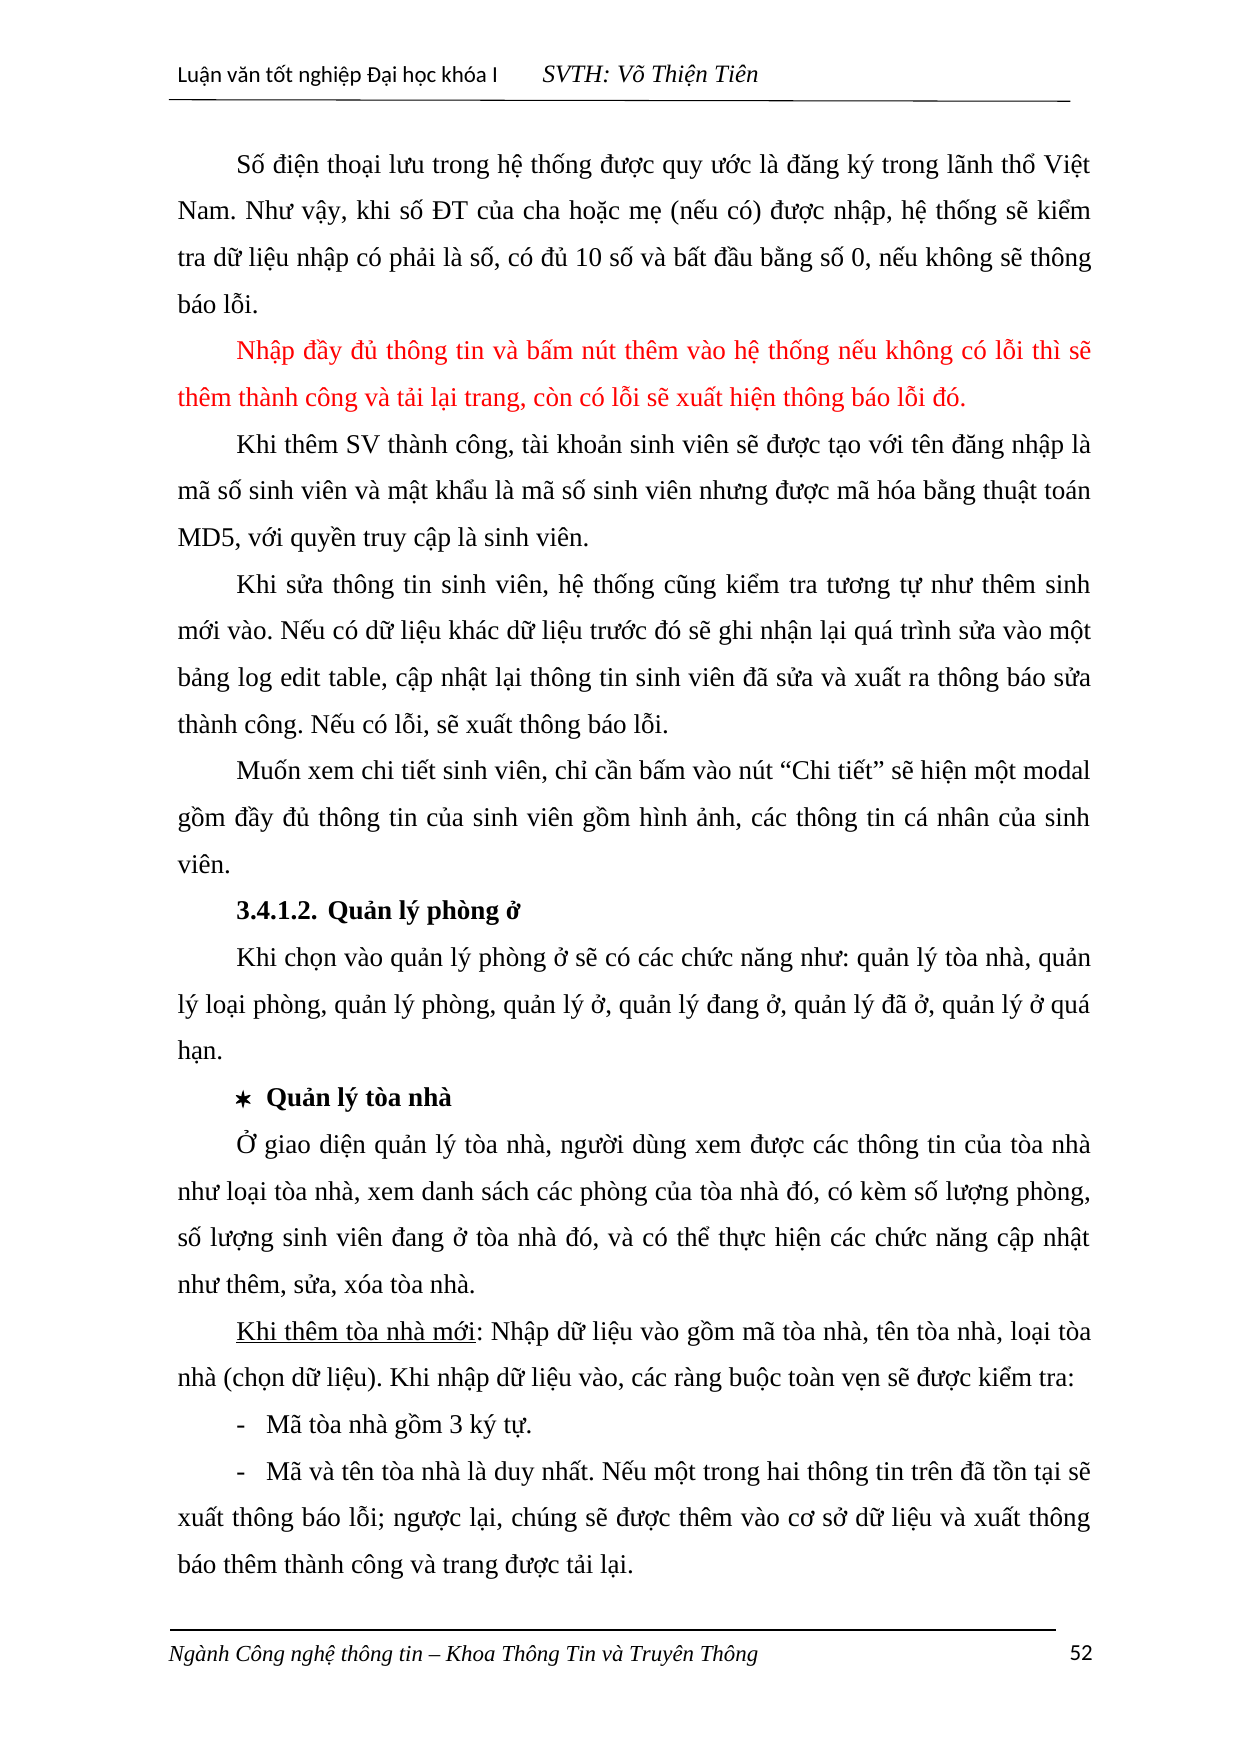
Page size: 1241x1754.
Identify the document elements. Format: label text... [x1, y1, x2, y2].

text Mã và tên tòa nhà là duy nhất. Nếu một trong hai thông tin trên đã tồn tại sẽ xuất thông báo lỗi; ngược lại, chúng sẽ được thêm vào cơ sở dữ liệu và xuất thông báo thêm thành công và trang được tải lại. [177, 1454, 1092, 1579]
list Quản lý tòa nhà [177, 1081, 1092, 1112]
text Khi chọn vào quản lý phòng ở sẽ có các chức năng như: quản lý tòa nhà, quản lý loại phòng, quản lý phòng, quản lý ở, quản lý đang ở, quản lý đã ở, quản lý ở quá hạn. [177, 941, 1092, 1066]
text Muốn xem chi tiết sinh viên, chỉ cần bấm vào nút “Chi tiết” sẽ hiện một modal gồm đầy đủ thông tin của sinh viên gồm hình ảnh, các thông tin cá nhân của sinh viên. [177, 754, 1092, 879]
text Khi thêm SV thành công, tài khoản sinh viên sẽ được tạo với tên đăng nhập là mã số sinh viên và mật khẩu là mã số sinh viên nhưng được mã hóa bằng thuật toán MD5, với quyền truy cập là sinh viên. [177, 428, 1092, 552]
text Nhập đầy đủ thông tin và bấm nút thêm vào hệ thống nếu không có lỗi thì sẽ thêm thành công và tải lại trang, còn có lỗi sẽ xuất hiện thông báo lỗi đó. [177, 334, 1092, 412]
text Ở giao diện quản lý tòa nhà, người dùng xem được các thông tin của tòa nhà như loại tòa nhà, xem danh sách các phòng của tòa nhà đó, có kèm số lượng phòng, số lượng sinh viên đang ở tòa nhà đó, và có thể thực hiện các chức năng cập nhật như thêm, sửa, xóa tòa nhà. [177, 1128, 1092, 1299]
text Khi thêm tòa nhà mới: Nhập dữ liệu vào gồm mã tòa nhà, tên tòa nhà, loại tòa nhà (chọn dữ liệu). Khi nhập dữ liệu vào, các ràng buộc toàn vẹn sẽ được kiểm tra: [177, 1314, 1092, 1392]
text Khi sửa thông tin sinh viên, hệ thống cũng kiểm tra tương tự như thêm sinh mới vào. Nếu có dữ liệu khác dữ liệu trước đó sẽ ghi nhận lại quá trình sửa vào một bảng log edit table, cập nhật lại thông tin sinh viên đã sửa và xuất ra thông báo sửa thành công. Nếu có lỗi, sẽ xuất thông báo lỗi. [177, 568, 1092, 739]
text Mã tòa nhà gồm 3 ký tự. [177, 1408, 1092, 1439]
text Số điện thoại lưu trong hệ thống được quy ước là đăng ký trong lãnh thổ Việt Nam. Như vậy, khi số ĐT của cha hoặc mẹ (nếu có) được nhập, hệ thống sẽ kiểm tra dữ liệu nhập có phải là số, có đủ 10 số và bất đầu bằng số 0, nếu không sẽ thông báo lỗi. [177, 148, 1092, 319]
text Quản lý phòng ở [236, 894, 1092, 926]
